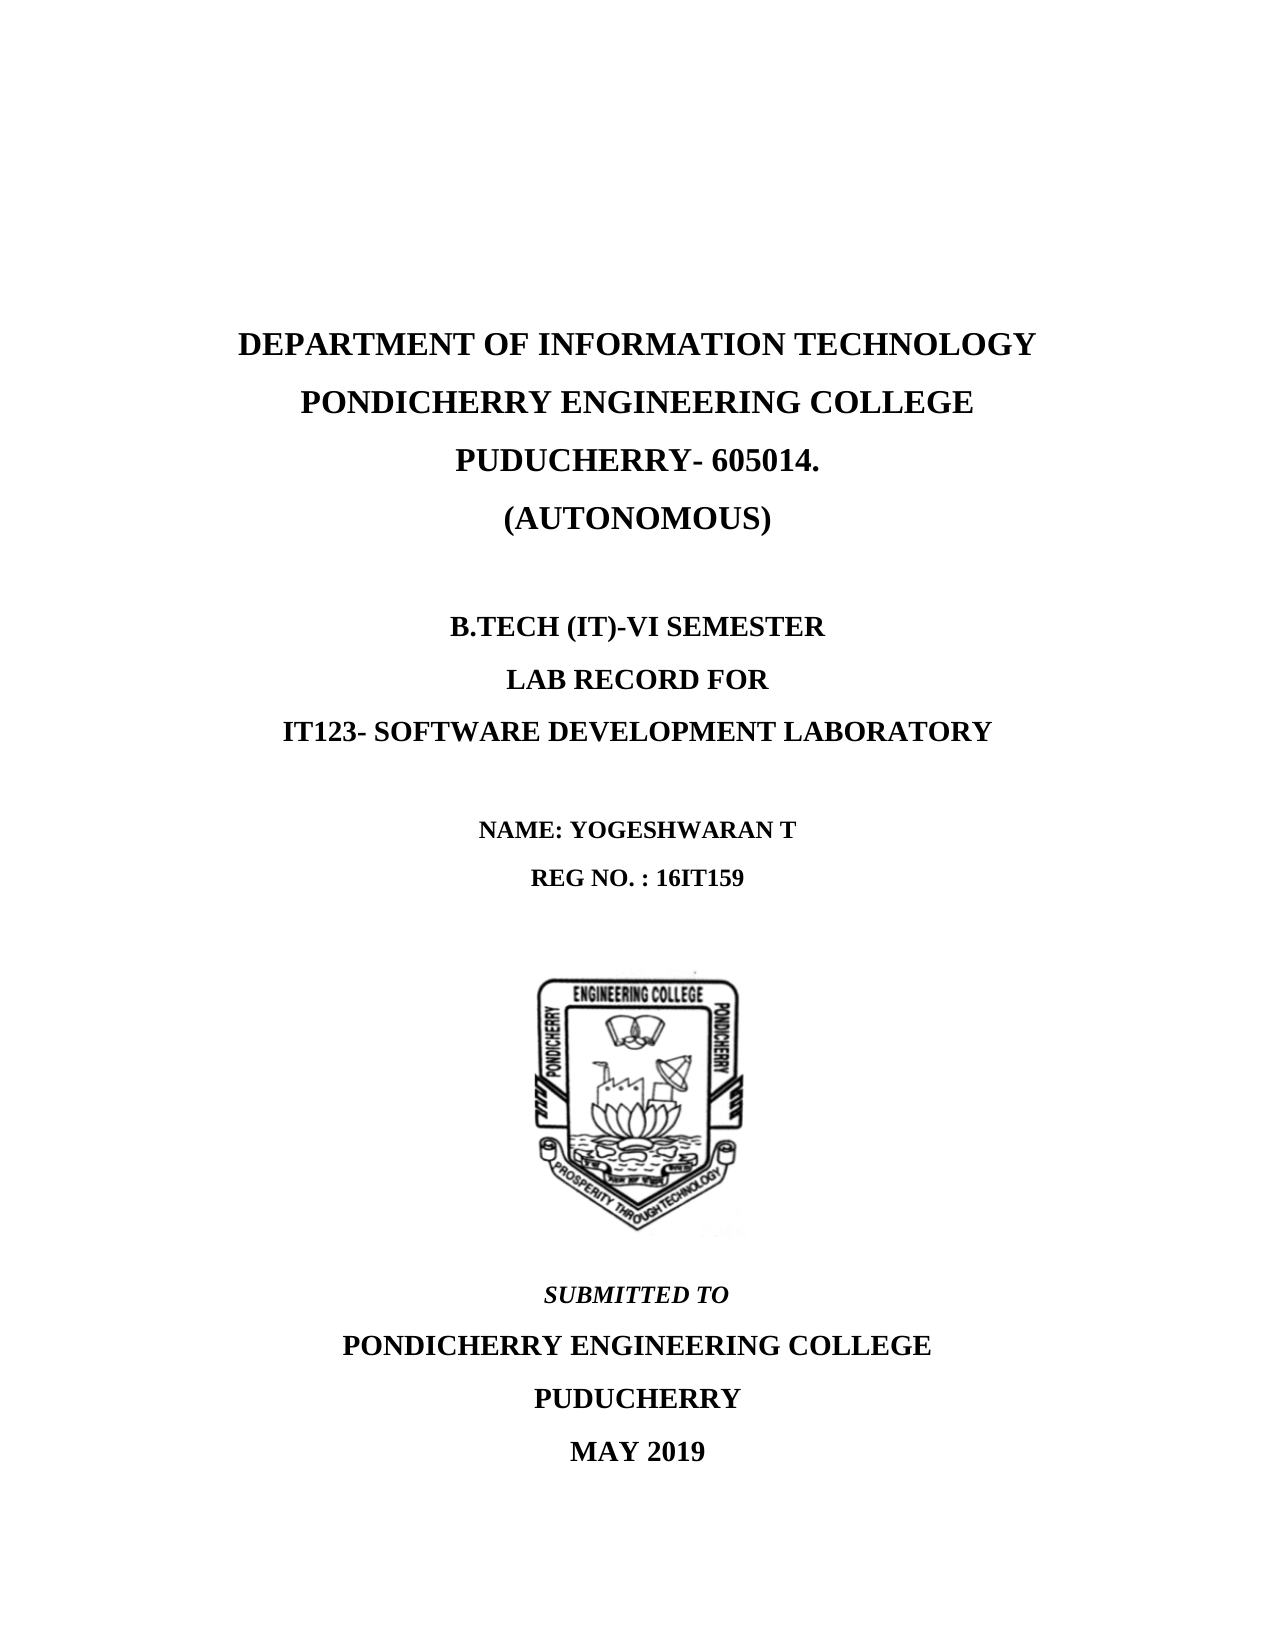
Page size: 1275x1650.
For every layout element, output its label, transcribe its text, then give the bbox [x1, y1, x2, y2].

text PONDICHERRY ENGINEERING COLLEGE [150, 382, 1125, 420]
text MAY 2019 [150, 1434, 1125, 1467]
text IT123- SOFTWARE DEVELOPMENT LABORATORY [150, 714, 1125, 748]
text REG NO. : 16IT159 [150, 863, 1125, 892]
text (AUTONOMOUS) [150, 498, 1125, 536]
text PUDUCHERRY [150, 1381, 1125, 1414]
picture [485, 949, 792, 1259]
text PONDICHERRY ENGINEERING COLLEGE [150, 1328, 1125, 1362]
text DEPARTMENT OF INFORMATION TECHNOLOGY [150, 324, 1125, 362]
text PUDUCHERRY- 605014. [150, 440, 1125, 478]
text NAME: YOGESHWARAN T [150, 815, 1125, 844]
text LAB RECORD FOR [150, 662, 1125, 695]
text B.TECH (IT)-VI SEMESTER [150, 609, 1125, 642]
